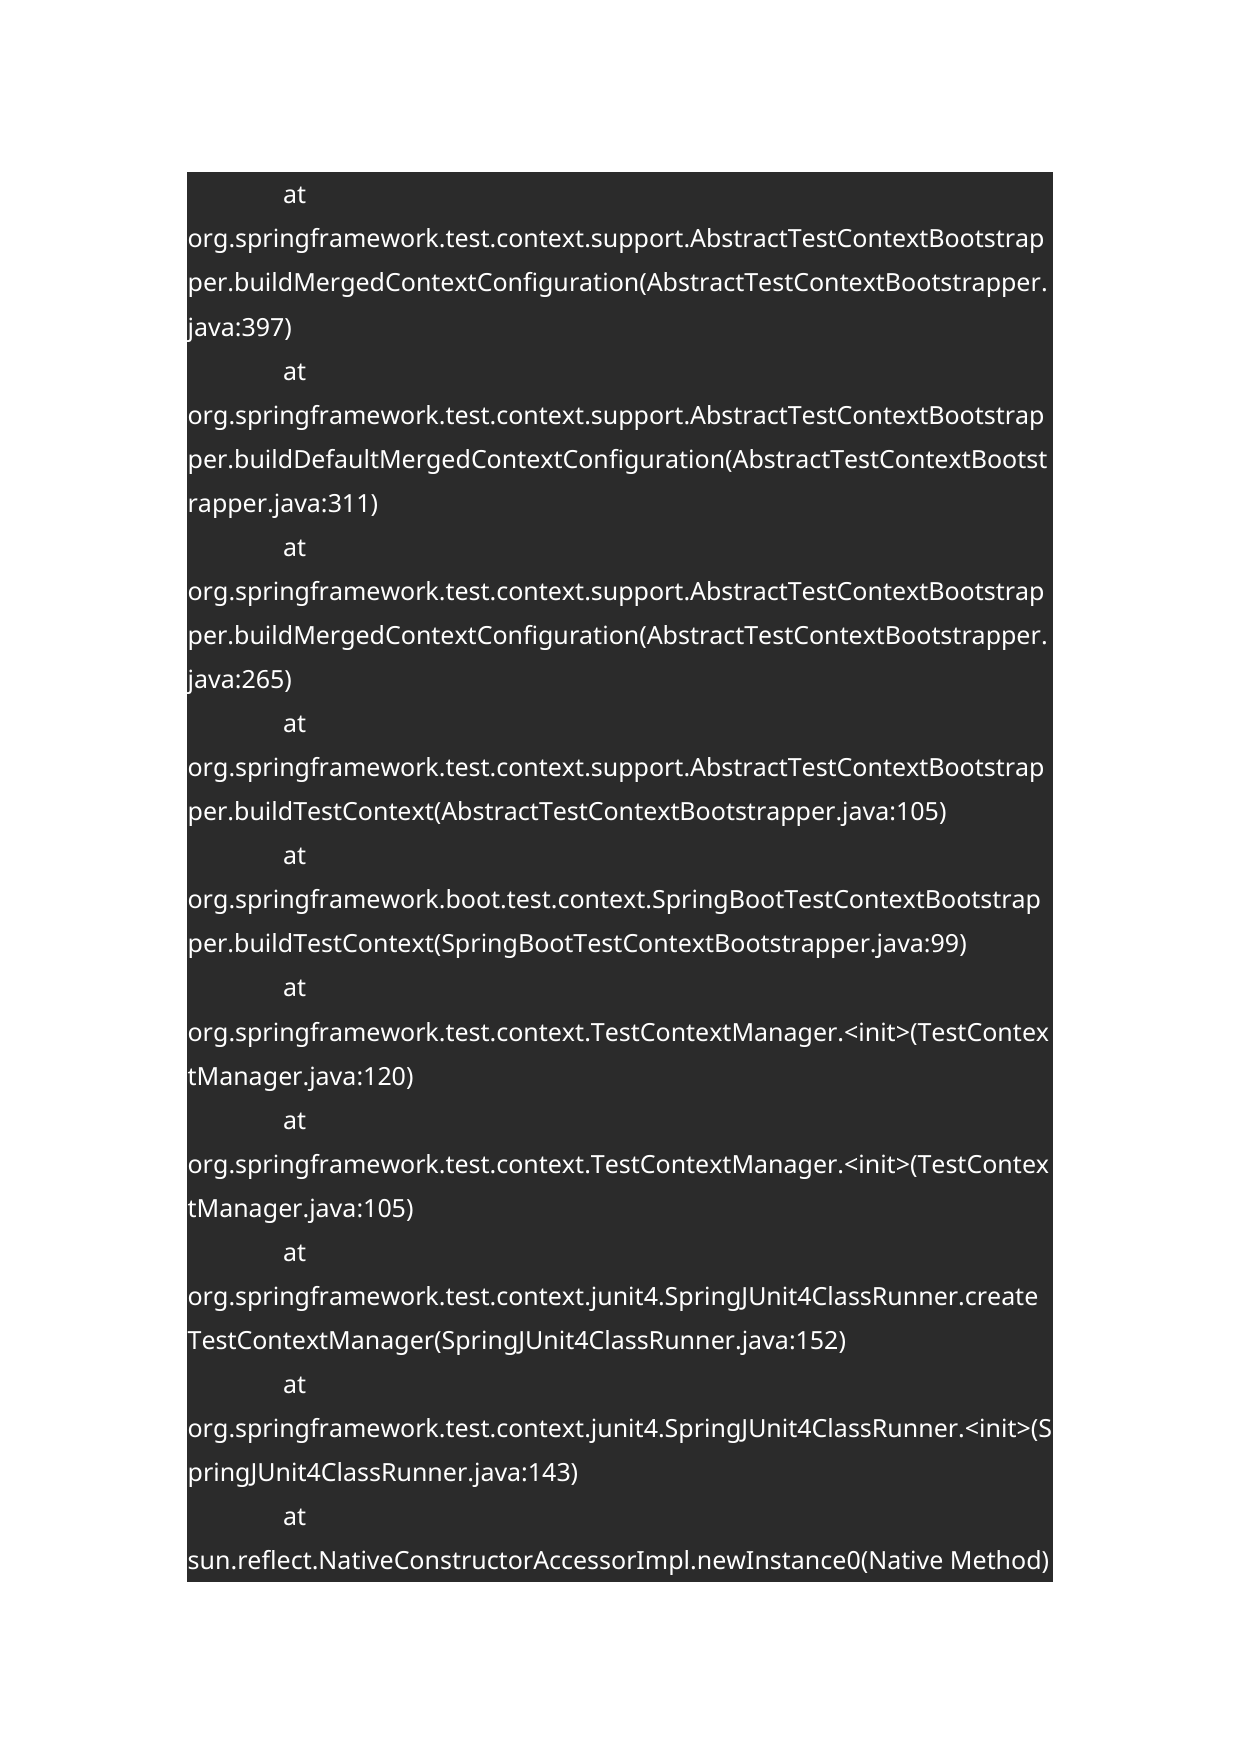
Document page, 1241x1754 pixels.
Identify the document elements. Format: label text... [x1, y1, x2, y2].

text at org.springframework.test.context.support.AbstractTestContextBootstrapper.buildMergedContextConfiguration(AbstractTestContextBootstrapper.java:397) [187, 172, 1053, 348]
text at sun.reflect.NativeConstructorAccessorImpl.newInstance0(Native Method) [187, 1494, 1053, 1582]
text at org.springframework.test.context.support.AbstractTestContextBootstrapper.buildDefaultMergedContextConfiguration(AbstractTestContextBootstrapper.java:311) [187, 348, 1053, 524]
text at org.springframework.boot.test.context.SpringBootTestContextBootstrapper.buildTestContext(SpringBootTestContextBootstrapper.java:99) [187, 833, 1053, 965]
text at org.springframework.test.context.TestContextManager.<init>(TestContextManager.java:105) [187, 1097, 1053, 1229]
text at org.springframework.test.context.support.AbstractTestContextBootstrapper.buildTestContext(AbstractTestContextBootstrapper.java:105) [187, 701, 1053, 833]
text at org.springframework.test.context.TestContextManager.<init>(TestContextManager.java:120) [187, 965, 1053, 1097]
text at org.springframework.test.context.junit4.SpringJUnit4ClassRunner.<init>(SpringJUnit4ClassRunner.java:143) [187, 1362, 1053, 1494]
text at org.springframework.test.context.junit4.SpringJUnit4ClassRunner.createTestContextManager(SpringJUnit4ClassRunner.java:152) [187, 1229, 1053, 1362]
text at org.springframework.test.context.support.AbstractTestContextBootstrapper.buildMergedContextConfiguration(AbstractTestContextBootstrapper.java:265) [187, 524, 1053, 701]
